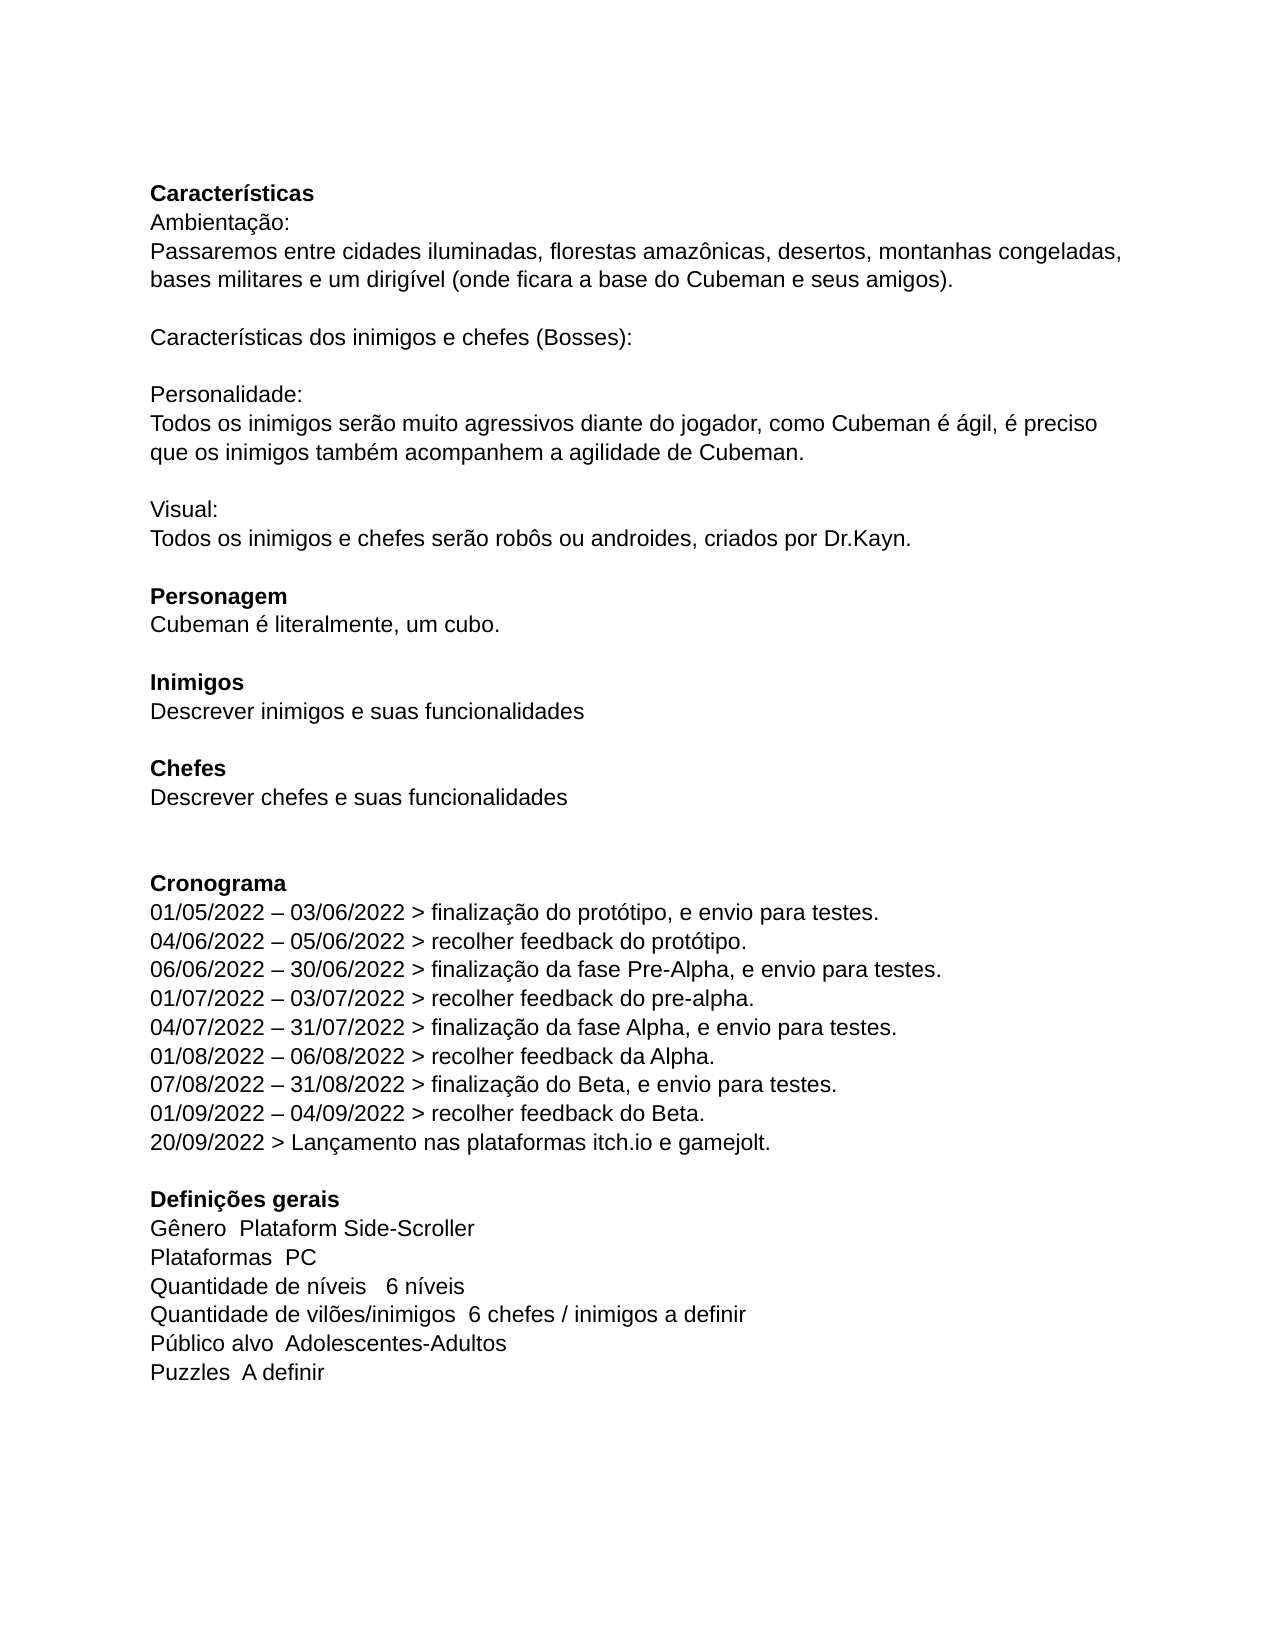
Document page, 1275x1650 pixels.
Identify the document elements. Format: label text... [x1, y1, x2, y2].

text Personagem [150, 581, 1125, 610]
text Cronograma [150, 869, 1125, 897]
text Todos os inimigos serão muito agressivos diante do jogador, como Cubeman é ágil, é preciso que os inimigos também acompanhem a agilidade de Cubeman. [150, 409, 1125, 466]
text 01/09/2022 – 04/09/2022 > recolher feedback do Beta. [150, 1099, 1125, 1127]
text Definições gerais [150, 1185, 1125, 1214]
text 01/08/2022 – 06/08/2022 > recolher feedback da Alpha. [150, 1041, 1125, 1070]
text Inimigos [150, 667, 1125, 696]
text 04/07/2022 – 31/07/2022 > finalização da fase Alpha, e envio para testes. [150, 1012, 1125, 1041]
text Visual: [150, 495, 1125, 524]
text 01/07/2022 – 03/07/2022 > recolher feedback do pre-alpha. [150, 984, 1125, 1012]
text Personalidade: [150, 380, 1125, 409]
text Ambientação: [150, 207, 1125, 236]
text Quantidade de vilões/inimigos 6 chefes / inimigos a definir [150, 1300, 1125, 1329]
text 06/06/2022 – 30/06/2022 > finalização da fase Pre-Alpha, e envio para testes. [150, 955, 1125, 984]
text Cubeman é literalmente, um cubo. [150, 610, 1125, 639]
text 01/05/2022 – 03/06/2022 > finalização do protótipo, e envio para testes. [150, 897, 1125, 926]
text Puzzles A definir [150, 1357, 1125, 1386]
text Plataformas PC [150, 1242, 1125, 1271]
text Público alvo Adolescentes-Adultos [150, 1329, 1125, 1357]
text Descrever chefes e suas funcionalidades [150, 782, 1125, 811]
text 04/06/2022 – 05/06/2022 > recolher feedback do protótipo. [150, 926, 1125, 955]
text 20/09/2022 > Lançamento nas plataformas itch.io e gamejolt. [150, 1127, 1125, 1156]
text Descrever inimigos e suas funcionalidades [150, 696, 1125, 725]
text Todos os inimigos e chefes serão robôs ou androides, criados por Dr.Kayn. [150, 524, 1125, 552]
text Passaremos entre cidades iluminadas, florestas amazônicas, desertos, montanhas congeladas, bases militares e um dirigível (onde ficara a base do Cubeman e seus amigos). [150, 236, 1125, 294]
text 07/08/2022 – 31/08/2022 > finalização do Beta, e envio para testes. [150, 1070, 1125, 1099]
text Quantidade de níveis 6 níveis [150, 1271, 1125, 1300]
text Chefes [150, 754, 1125, 782]
text Características [150, 179, 1125, 207]
text Características dos inimigos e chefes (Bosses): [150, 322, 1125, 351]
text Gênero Plataform Side-Scroller [150, 1214, 1125, 1242]
